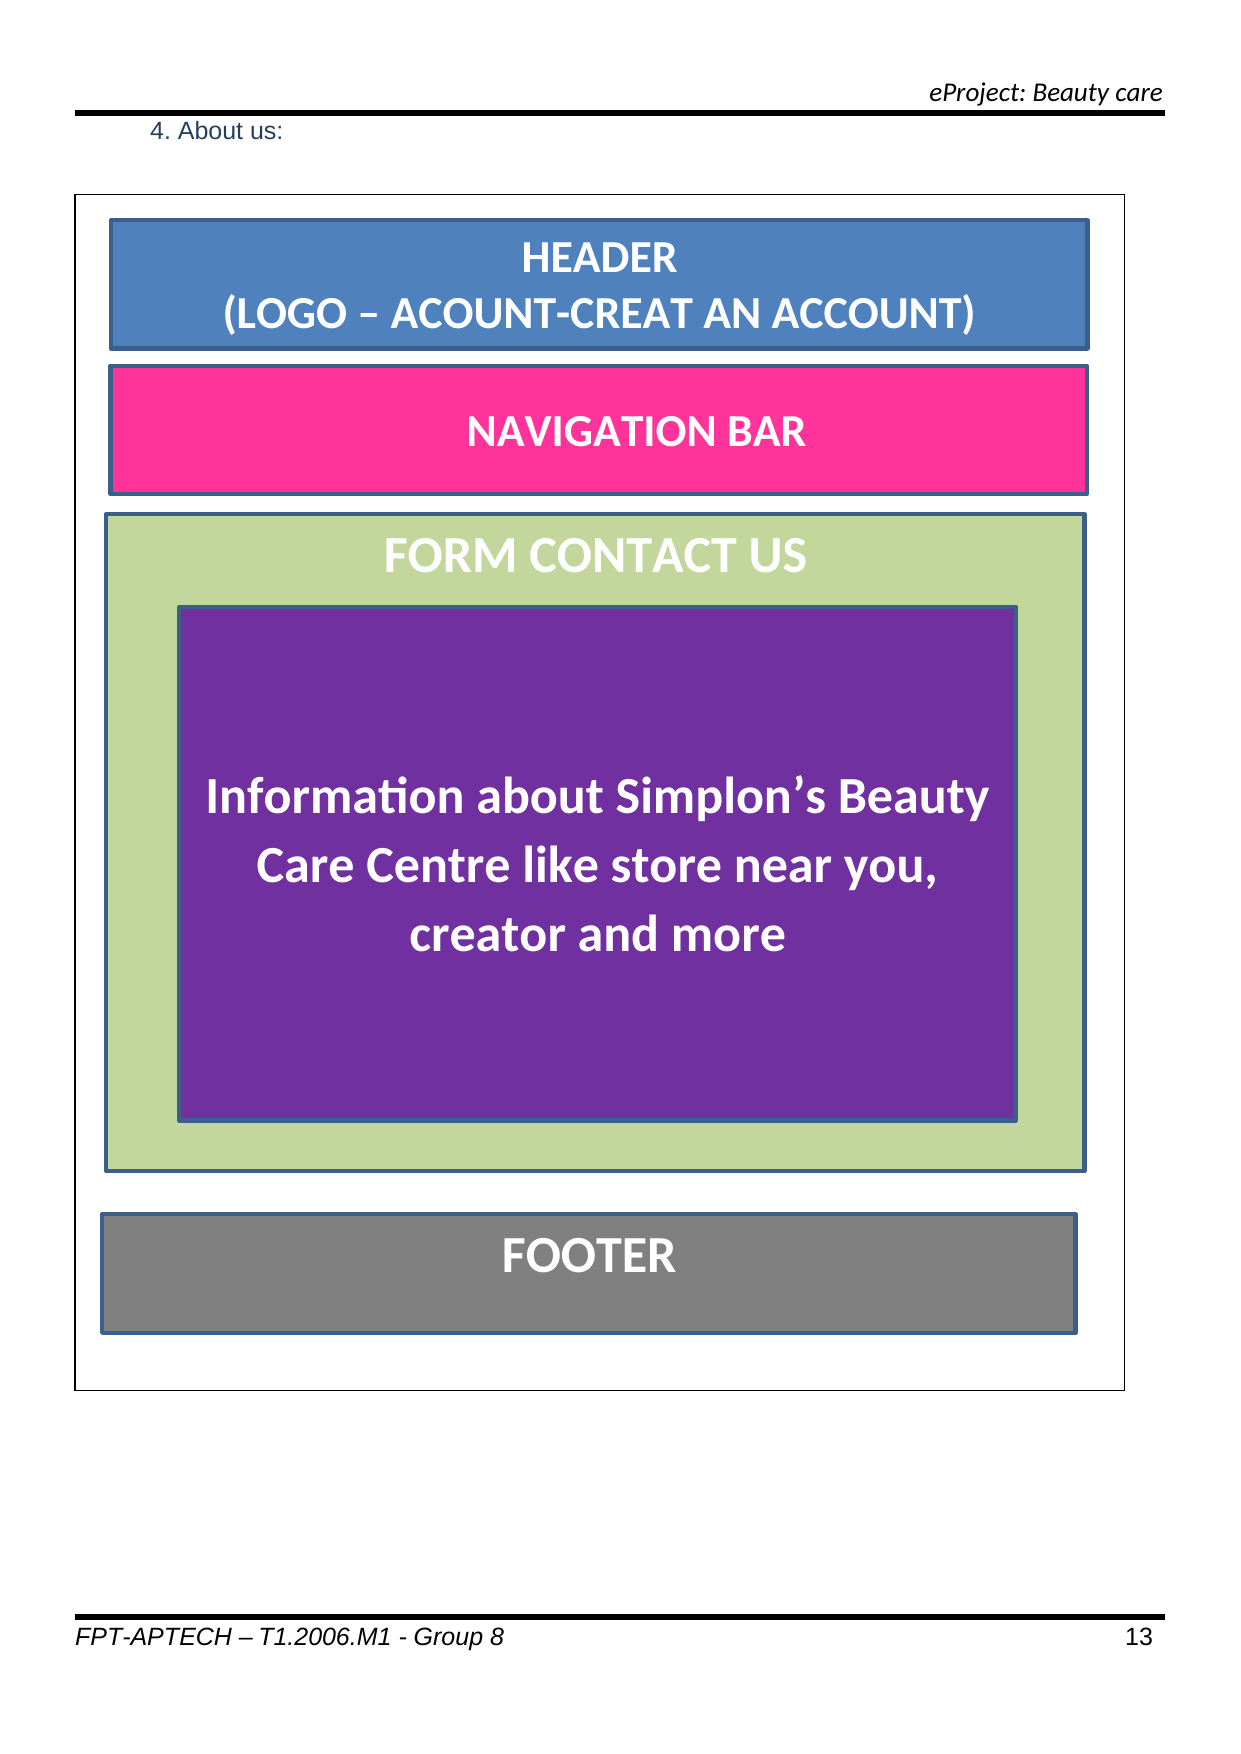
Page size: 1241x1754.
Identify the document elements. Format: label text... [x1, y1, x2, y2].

table_header [76, 195, 1124, 1390]
subtitle 4. About us: [75, 116, 1165, 145]
